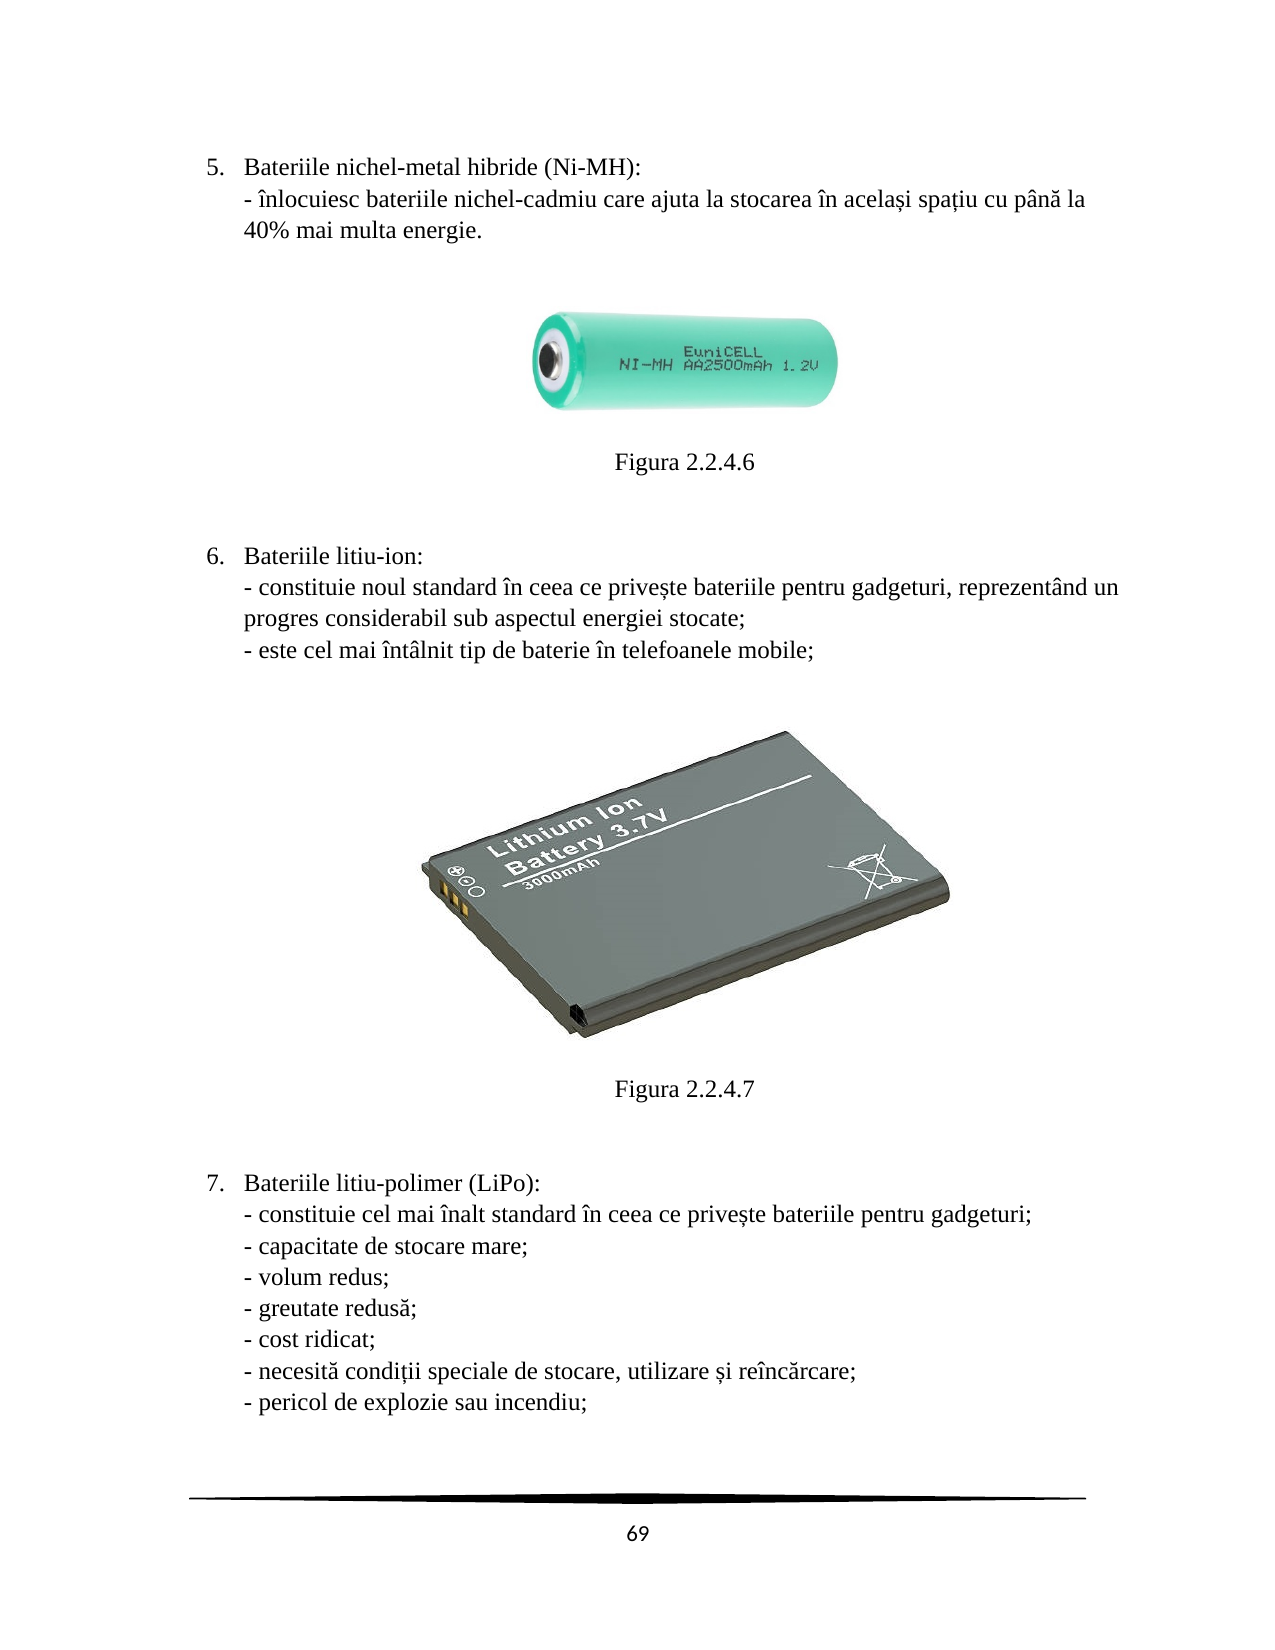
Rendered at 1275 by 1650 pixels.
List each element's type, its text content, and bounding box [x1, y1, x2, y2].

list Figura 2.2.4.6 [244, 445, 1125, 476]
list Figura 2.2.4.7 [244, 1072, 1125, 1103]
list - necesită condiții speciale de stocare, utilizare și reîncărcare; [244, 1353, 1125, 1384]
list Bateriile nichel-metal hibride (Ni-MH): [206, 150, 1125, 181]
list - cost ridicat; [244, 1322, 1125, 1353]
list - greutate redusă; [244, 1291, 1125, 1322]
list - pericol de explozie sau incendiu; [244, 1384, 1125, 1416]
picture [415, 726, 954, 1041]
list - este cel mai întâlnit tip de baterie în telefoanele mobile; [244, 632, 1125, 663]
picture [526, 306, 843, 414]
list - constituie cel mai înalt standard în ceea ce privește bateriile pentru gadgeturi; [244, 1197, 1125, 1228]
list Bateriile litiu-ion: [206, 538, 1125, 570]
list - înlocuiesc bateriile nichel-cadmiu care ajuta la stocarea în același spațiu cu până la 40% mai multa energie. [244, 181, 1125, 244]
list - capacitate de stocare mare; [244, 1228, 1125, 1259]
list - volum redus; [244, 1259, 1125, 1291]
list Bateriile litiu-polimer (LiPo): [206, 1166, 1125, 1197]
list - constituie noul standard în ceea ce privește bateriile pentru gadgeturi, reprezentând un progres considerabil sub aspectul energiei stocate; [244, 570, 1125, 632]
